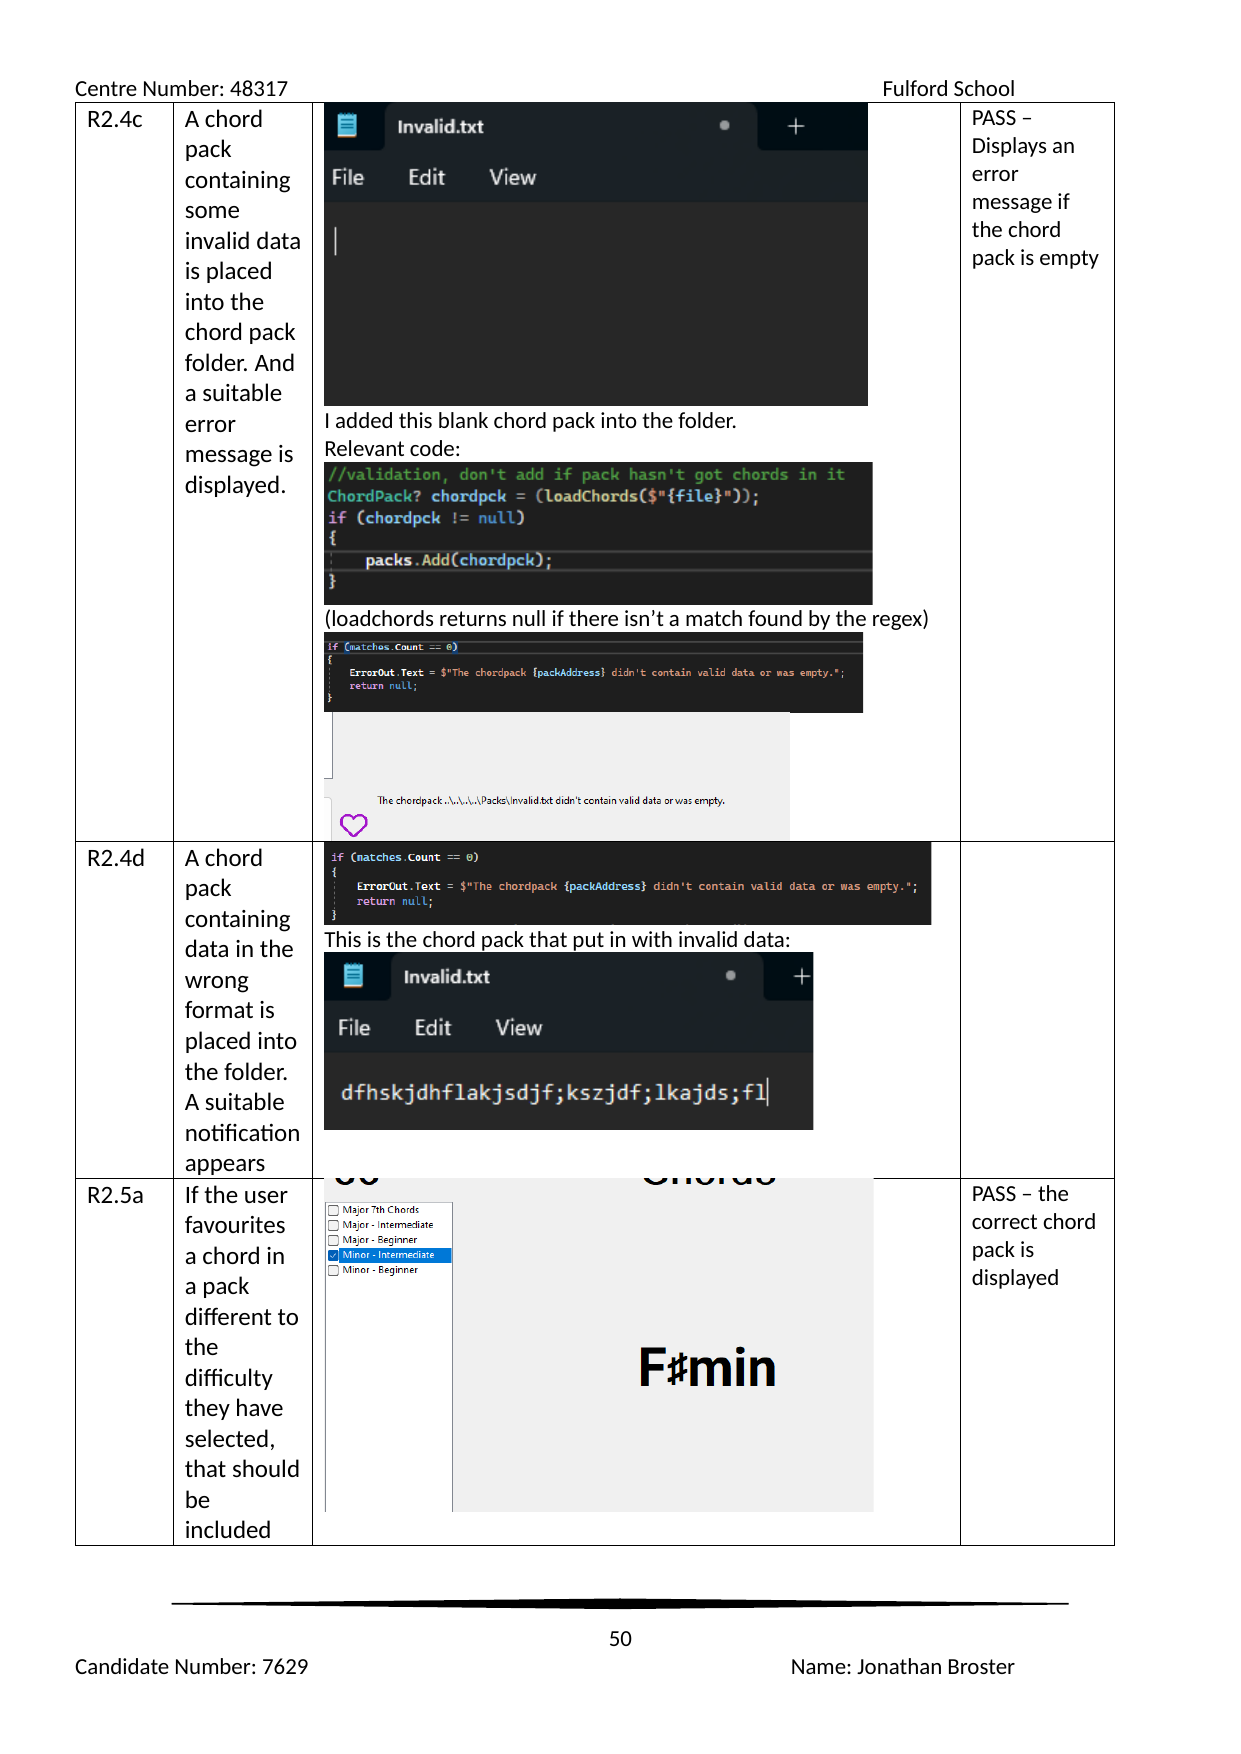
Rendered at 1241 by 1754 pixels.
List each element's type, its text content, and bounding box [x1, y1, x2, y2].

table_cell If the user favourites a chord in a pack different to the difficulty they have selected, that should be included [174, 1179, 312, 1545]
picture [324, 1178, 874, 1512]
table_cell [313, 1179, 960, 1545]
table_cell PASS – the correct chord pack is displayed [961, 1179, 1114, 1545]
picture [324, 842, 932, 925]
table_cell R2.5a [76, 1179, 173, 1545]
picture [324, 462, 873, 605]
table_cell A chord pack containing data in the wrong format is placed into the folder. A suitable notification appears [174, 842, 312, 1178]
picture [324, 632, 864, 841]
table_cell R2.4c [76, 103, 173, 841]
table_cell [961, 842, 1114, 1178]
table_cell A chord pack containing some invalid data is placed into the chord pack folder. And a suitable error message is displayed. [174, 103, 312, 841]
table_cell This is the chord pack that put in with invalid data: [313, 842, 960, 1178]
table_cell PASS – Displays an error message if the chord pack is empty [961, 103, 1114, 841]
table_cell R2.4d [76, 842, 173, 1178]
picture [324, 952, 814, 1130]
table_cell I added this blank chord pack into the folder. Relevant code: (loadchords returns null if there isn’t a match found by the regex) [313, 103, 960, 841]
picture [324, 102, 868, 406]
